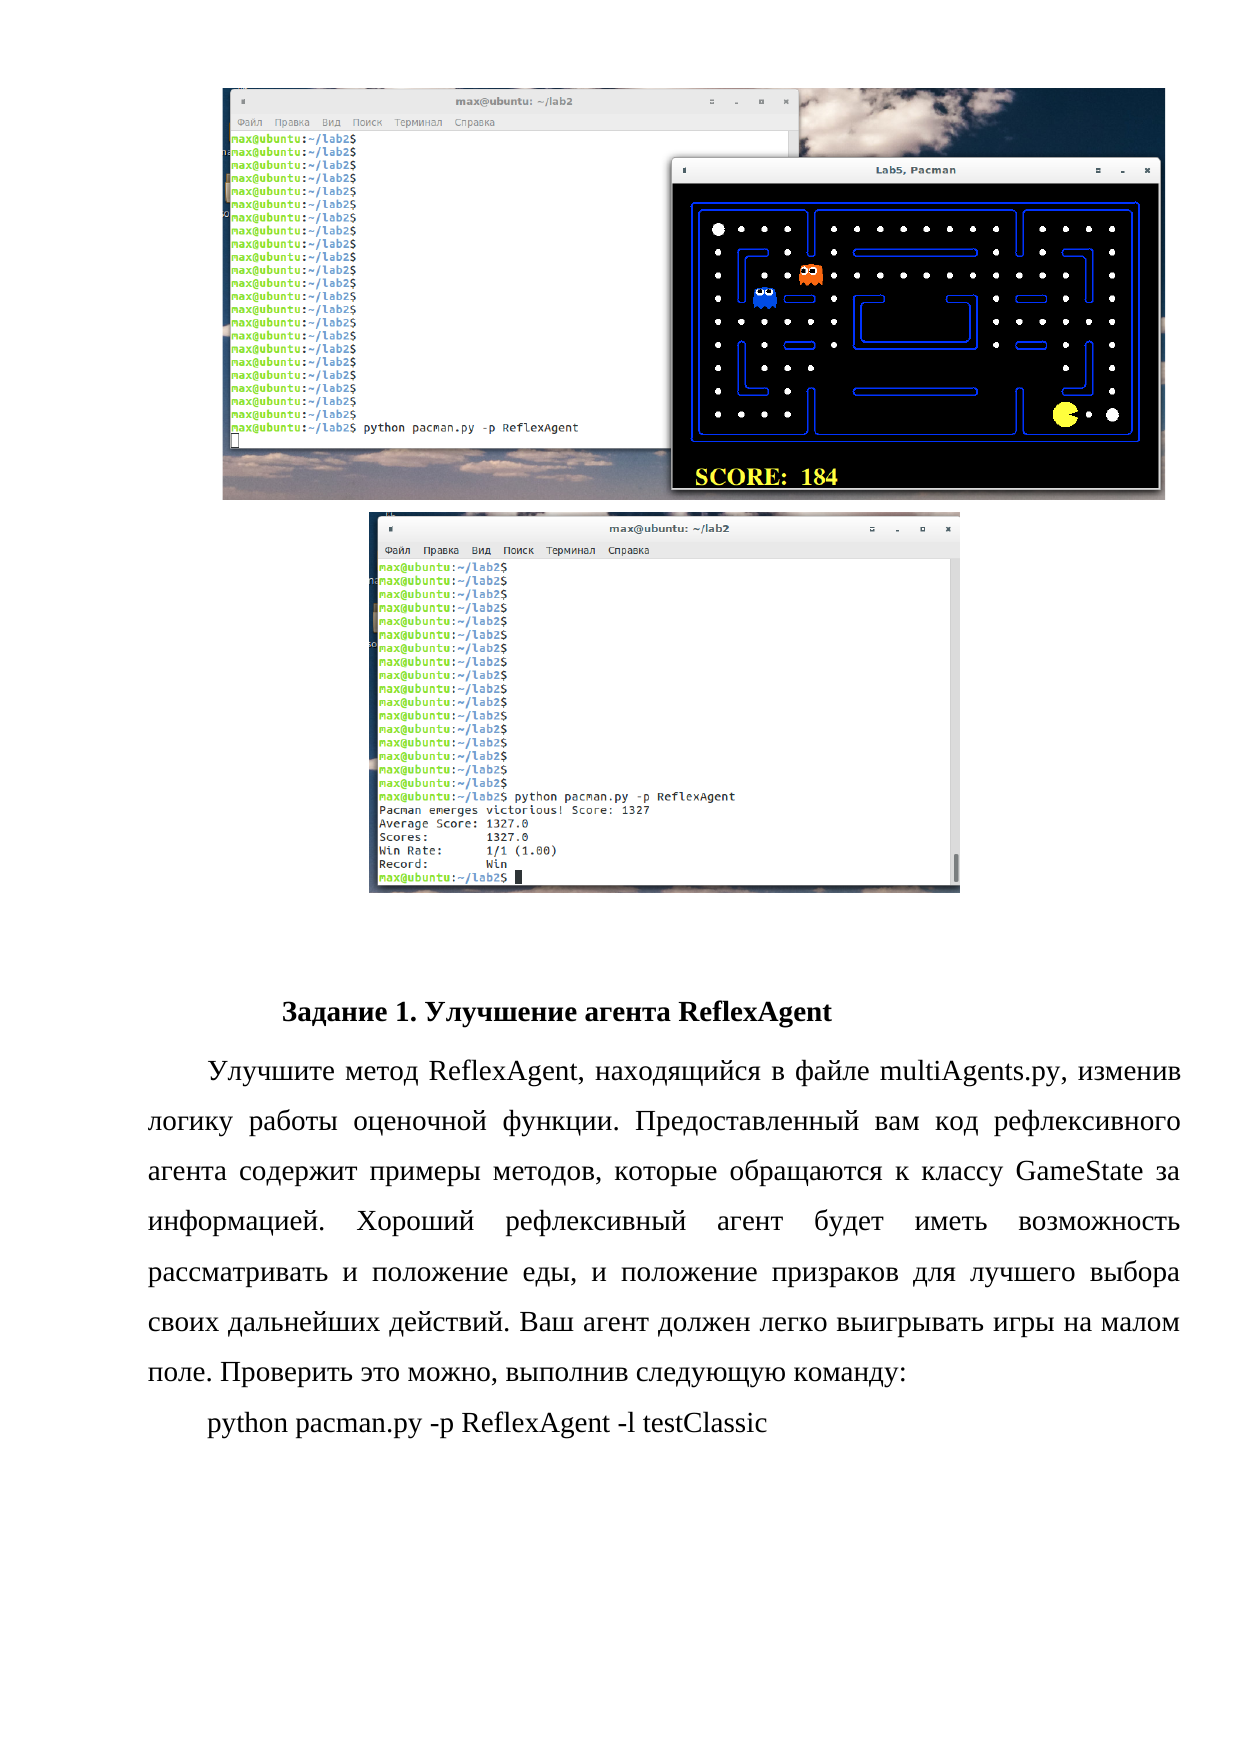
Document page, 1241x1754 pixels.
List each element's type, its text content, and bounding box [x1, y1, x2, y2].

picture [369, 512, 960, 893]
picture [222, 88, 1166, 500]
text Улучшите метод ReflexAgent, находящийся в файле multiAgents.py, изменив логику работы оценочной функции. Предоставленный вам код рефлексивного агента содержит примеры методов, которые обращаются к классу GameState за информацией. Хороший рефлексивный агент будет иметь возможность рассматривать и положение еды, и положение призраков для лучшего выбора своих дальнейших действий. Ваш агент должен легко выигрывать игры на малом поле. Проверить это можно, выполнив следующую команду: [148, 1053, 1181, 1388]
subtitle Задание 1. Улучшение агента ReflexAgent [223, 994, 1181, 1027]
text python pacman.py -p ReflexAgent -l testClassic [148, 1405, 1181, 1438]
